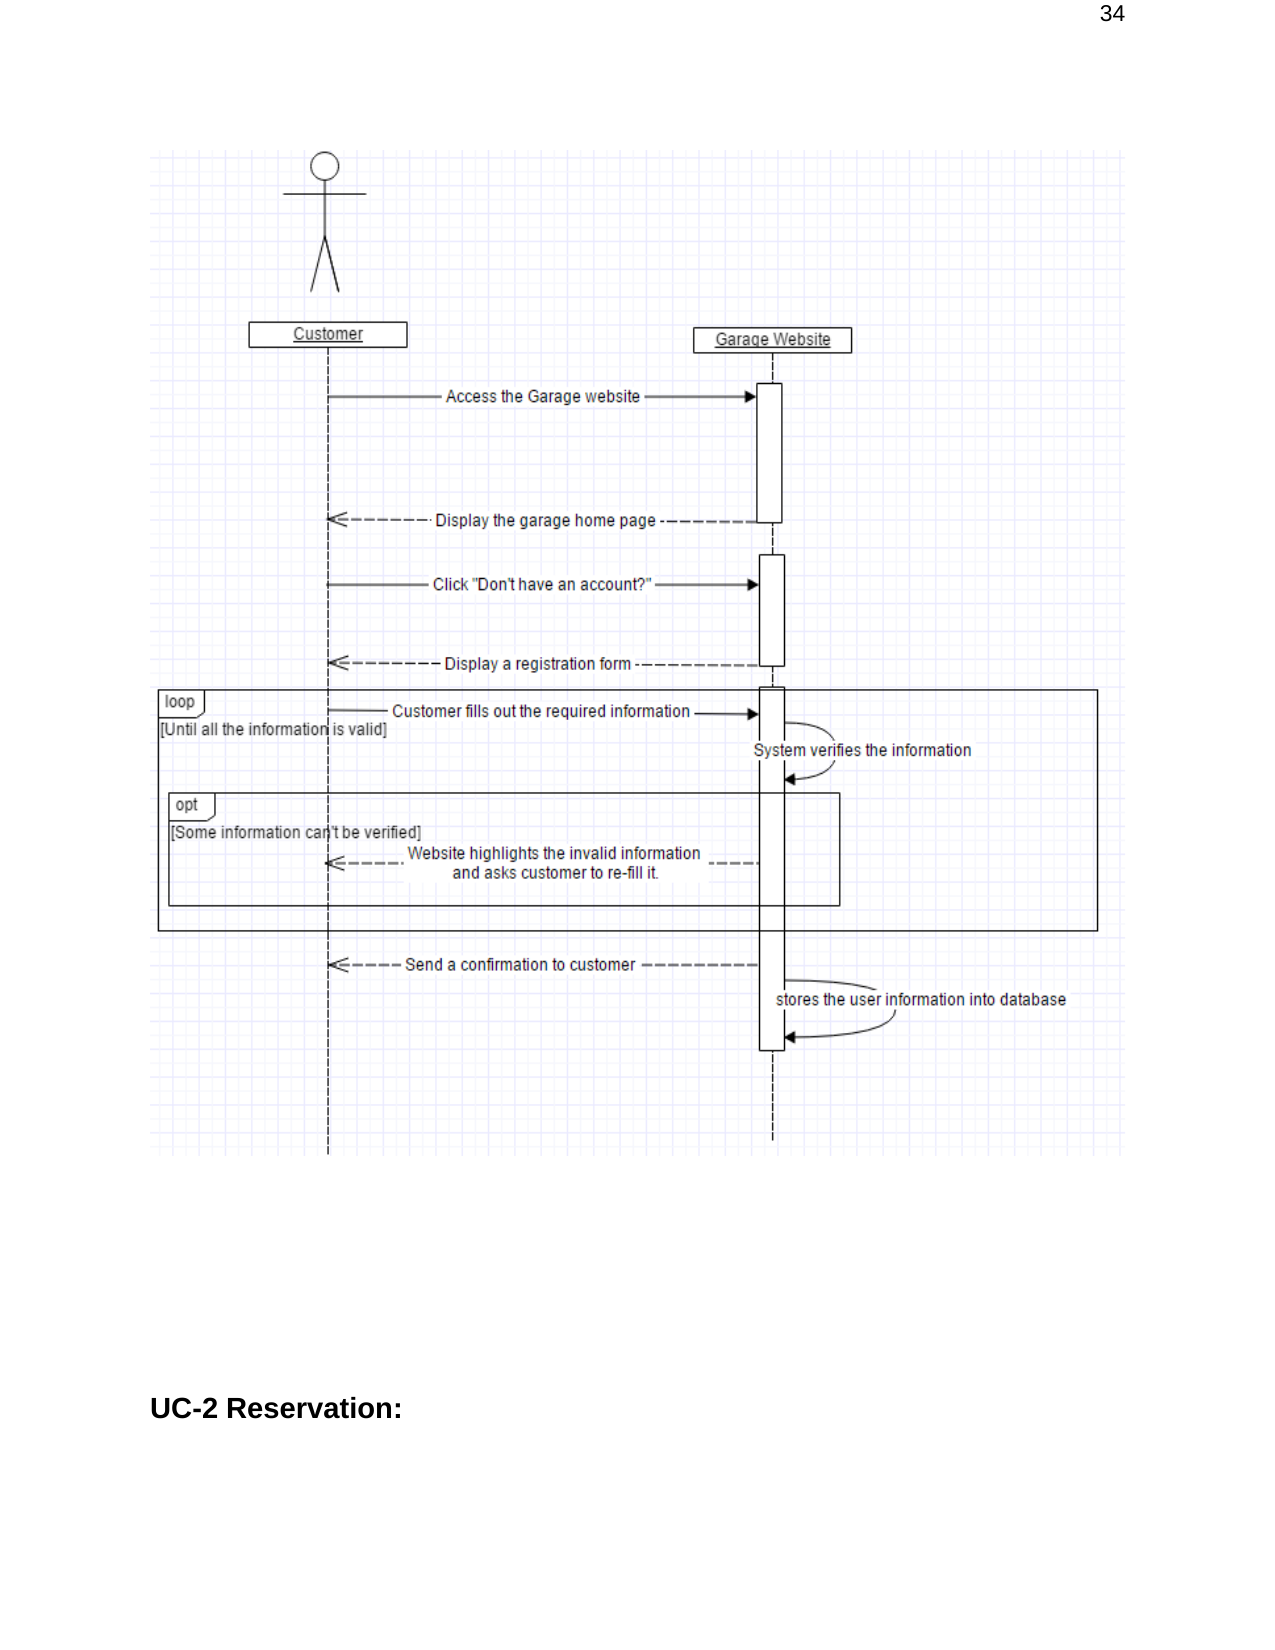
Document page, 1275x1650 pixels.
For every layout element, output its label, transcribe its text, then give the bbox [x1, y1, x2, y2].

text UC-2 Reservation: [150, 1391, 1125, 1424]
picture [150, 150, 1125, 1156]
